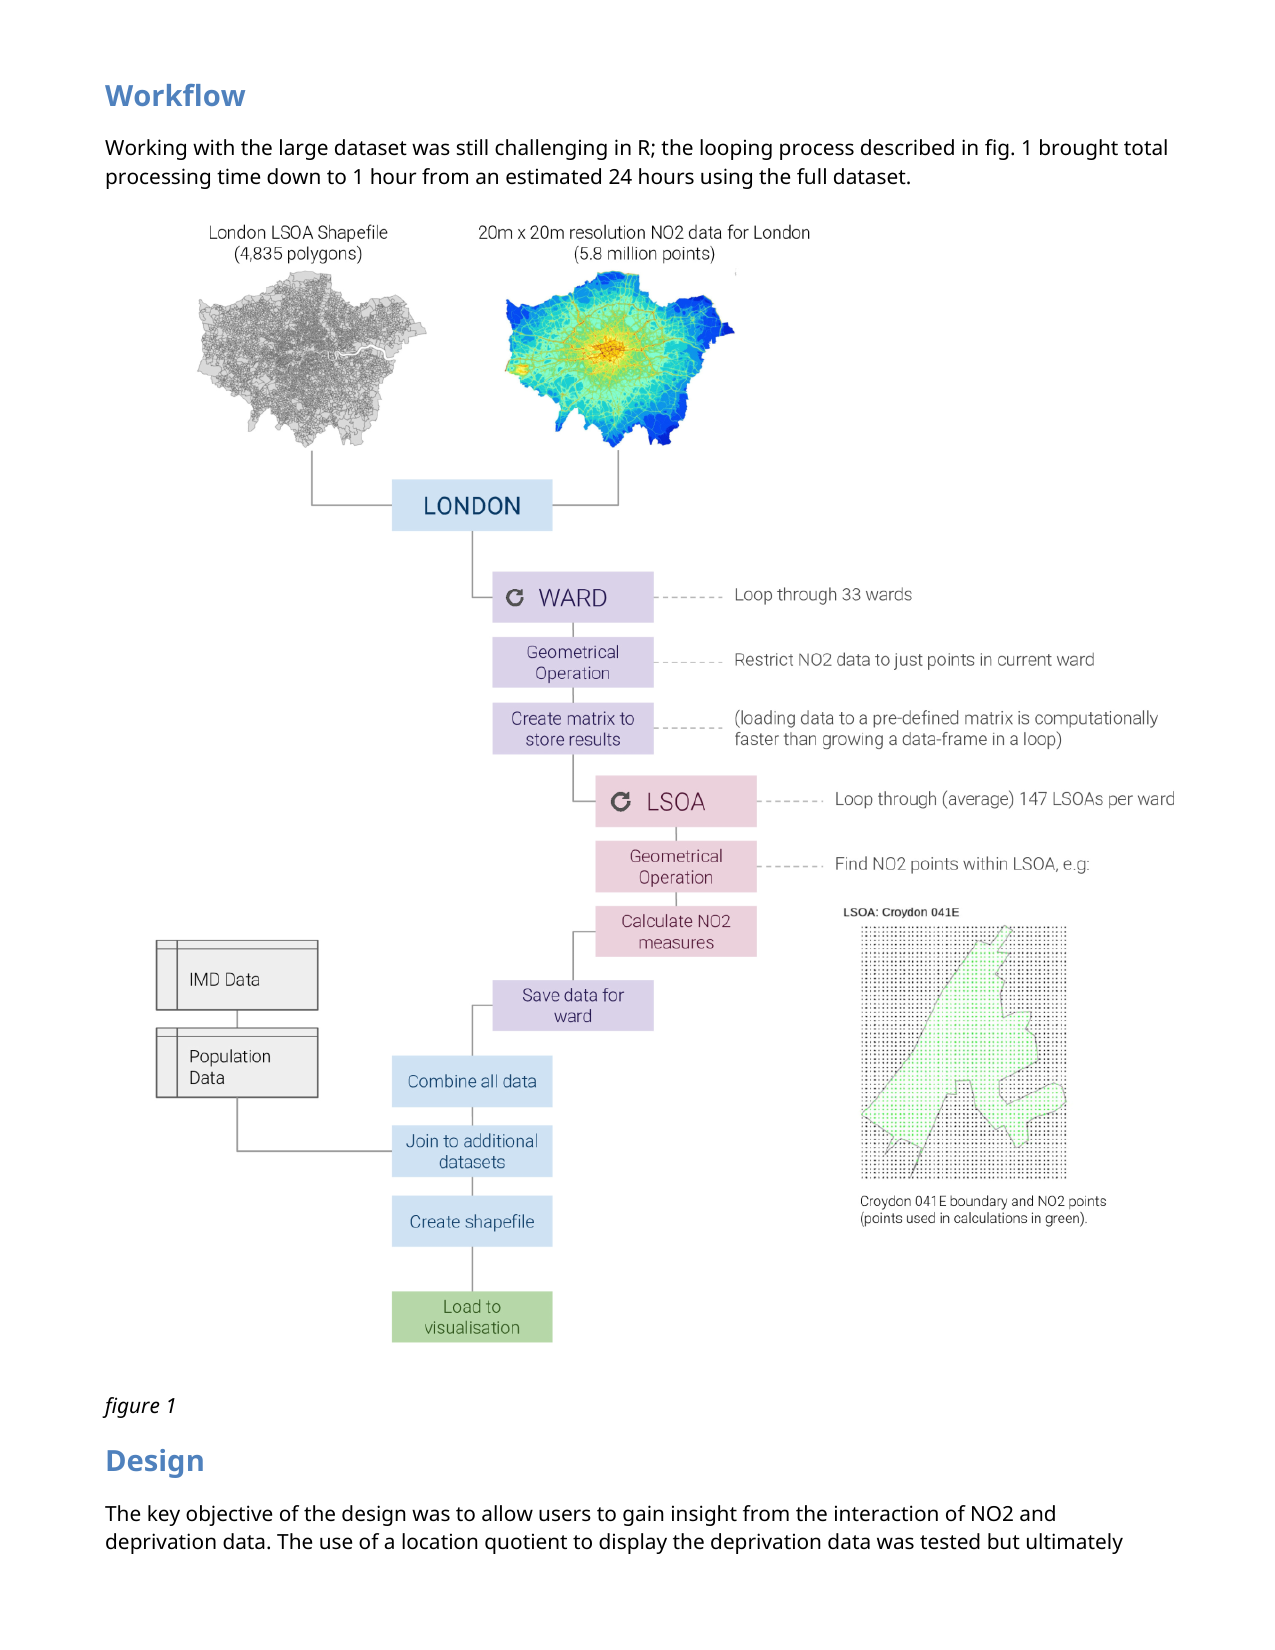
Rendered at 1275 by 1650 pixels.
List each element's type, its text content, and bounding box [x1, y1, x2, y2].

text Working with the large dataset was still challenging in R; the looping process described in fig. 1 brought total processing time down to 1 hour from an estimated 24 hours using the full dataset. [105, 133, 1170, 190]
subtitle Design [105, 1440, 1170, 1480]
subtitle Workflow [105, 75, 1170, 115]
text figure 1 [105, 1391, 1170, 1419]
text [105, 1499, 1170, 1556]
picture [123, 209, 1189, 1371]
